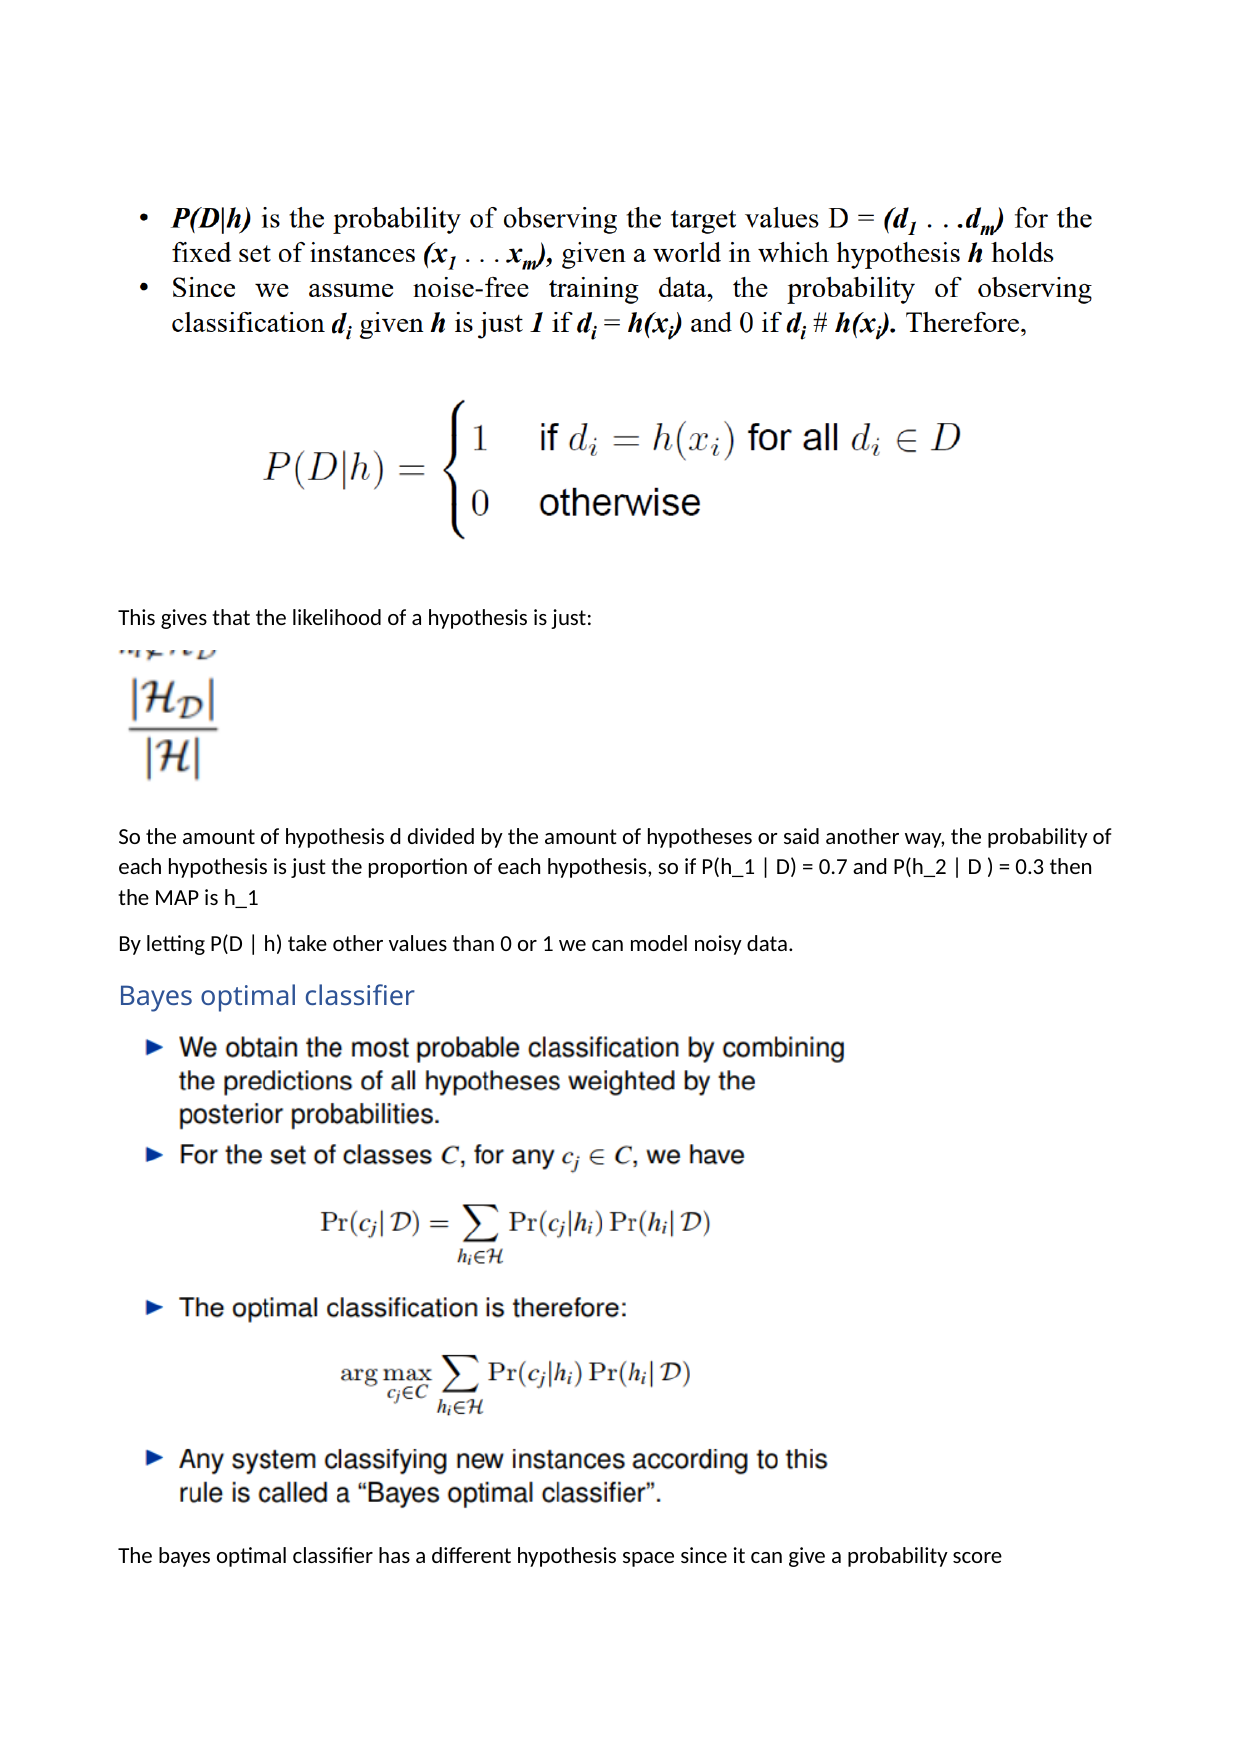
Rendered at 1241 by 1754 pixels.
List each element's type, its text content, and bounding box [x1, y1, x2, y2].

picture [118, 177, 1123, 585]
picture [118, 1016, 851, 1522]
text This gives that the likelihood of a hypothesis is just: [118, 603, 1122, 631]
picture [118, 650, 250, 804]
text The bayes optimal classifier has a different hypothesis space since it can give a probability score [118, 1541, 1122, 1569]
text So the amount of hypothesis d divided by the amount of hypotheses or said another way, the probability of each hypothesis is just the proportion of each hypothesis, so if P(h_1 | D) = 0.7 and P(h_2 | D ) = 0.3 then the MAP is h_1 [118, 822, 1122, 911]
subtitle Bayes optimal classifier [118, 976, 1122, 1013]
text By letting P(D | h) take other values than 0 or 1 we can model noisy data. [118, 929, 1122, 958]
